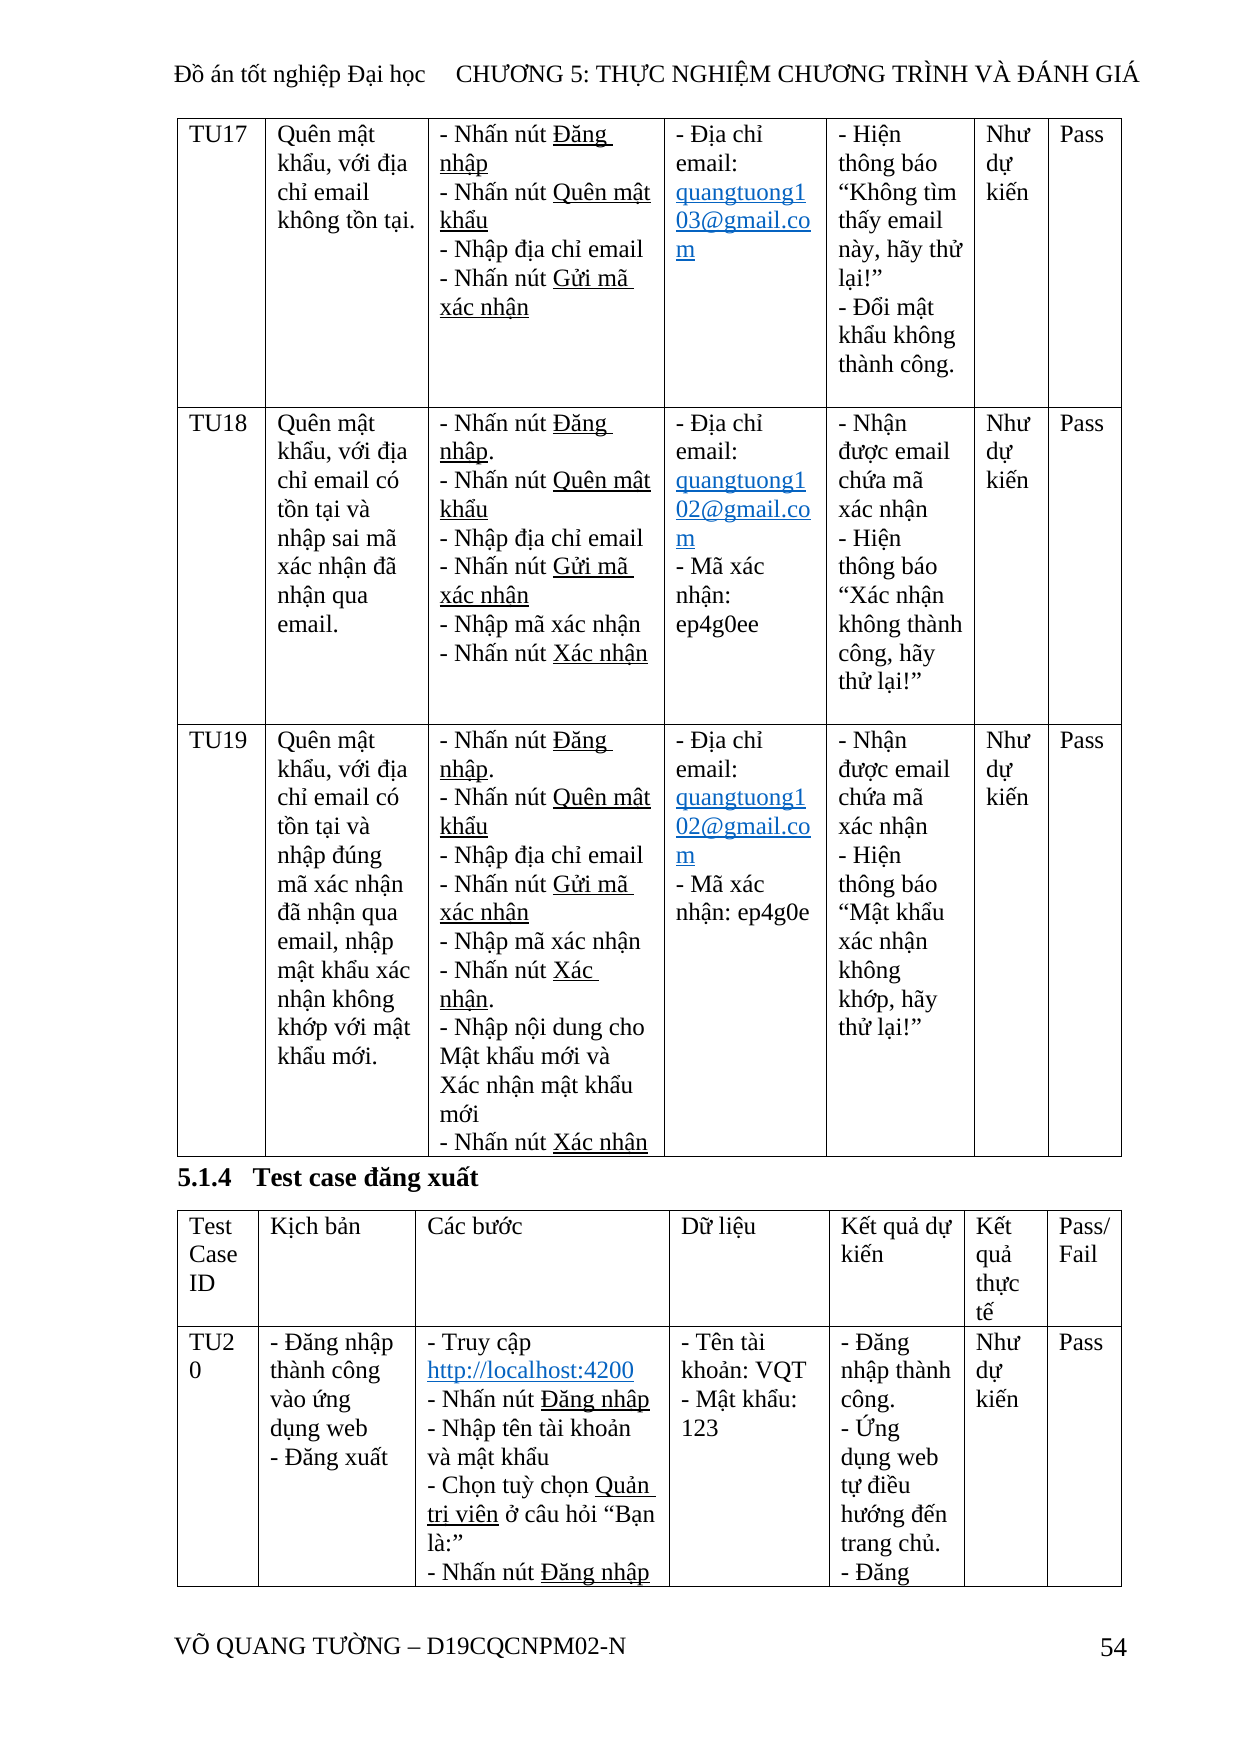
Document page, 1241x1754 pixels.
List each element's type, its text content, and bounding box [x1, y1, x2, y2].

table_cell TU19 [178, 725, 265, 1156]
table_cell - Nhấn nút Đăng nhập. - Nhấn nút Quên mật khẩu - Nhập địa chỉ email - Nhấn nút Gửi mã xác nhận - Nhập mã xác nhận - Nhấn nút Xác nhận. - Nhập nội dung cho Mật khẩu mới và Xác nhận mật khẩu mới - Nhấn nút Xác nhận [429, 725, 664, 1156]
table_cell - Nhấn nút Đăng nhập - Nhấn nút Quên mật khẩu - Nhập địa chỉ email - Nhấn nút Gửi mã xác nhận [429, 119, 664, 407]
table_cell Pass [1049, 725, 1121, 1156]
table_cell Pass [1049, 119, 1121, 407]
table_cell - Nhấn nút Đăng nhập. - Nhấn nút Quên mật khẩu - Nhập địa chỉ email - Nhấn nút Gửi mã xác nhận - Nhập mã xác nhận - Nhấn nút Xác nhận [429, 408, 664, 724]
table_cell Như dự kiến [965, 1327, 1047, 1586]
table_header Các bước [416, 1211, 669, 1326]
table_cell TU18 [178, 408, 265, 724]
table_cell TU20 [178, 1327, 258, 1586]
table_cell Như dự kiến [975, 408, 1048, 724]
table_cell Quên mật khẩu, với địa chỉ email không tồn tại. [266, 119, 428, 407]
table_cell - Địa chỉ email: quangtuong102@gmail.com - Mã xác nhận: ep4g0ee [665, 408, 826, 724]
table_cell - Nhận được email chứa mã xác nhận - Hiện thông báo “Xác nhận không thành công, hãy thử lại!” [827, 408, 974, 724]
table_header Kịch bản [259, 1211, 415, 1326]
table_cell Quên mật khẩu, với địa chỉ email có tồn tại và nhập sai mã xác nhận đã nhận qua email. [266, 408, 428, 724]
subtitle Test case đăng xuất [177, 1161, 1122, 1193]
table_cell - Địa chỉ email: quangtuong102@gmail.com - Mã xác nhận: ep4g0e [665, 725, 826, 1156]
table_cell Như dự kiến [975, 119, 1048, 407]
table_cell Pass [1048, 1327, 1121, 1586]
table_header Kết quả thực tế [965, 1211, 1047, 1326]
table_cell Như dự kiến [975, 725, 1048, 1156]
table_cell - Hiện thông báo “Không tìm thấy email này, hãy thử lại!” - Đổi mật khẩu không thành công. [827, 119, 974, 407]
table_cell - Địa chỉ email: quangtuong103@gmail.com [665, 119, 826, 407]
table_cell Quên mật khẩu, với địa chỉ email có tồn tại và nhập đúng mã xác nhận đã nhận qua email, nhập mật khẩu xác nhận không khớp với mật khẩu mới. [266, 725, 428, 1156]
table_header Test Case ID [178, 1211, 258, 1326]
table_cell TU17 [178, 119, 265, 407]
table_header Dữ liệu [670, 1211, 829, 1326]
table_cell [670, 1327, 829, 1586]
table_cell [830, 1327, 964, 1586]
table_header Pass/ Fail [1048, 1211, 1121, 1326]
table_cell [259, 1327, 415, 1586]
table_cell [416, 1327, 669, 1586]
table_cell - Nhận được email chứa mã xác nhận - Hiện thông báo “Mật khẩu xác nhận không khớp, hãy thử lại!” [827, 725, 974, 1156]
table_cell Pass [1049, 408, 1121, 724]
table_header Kết quả dự kiến [830, 1211, 964, 1326]
